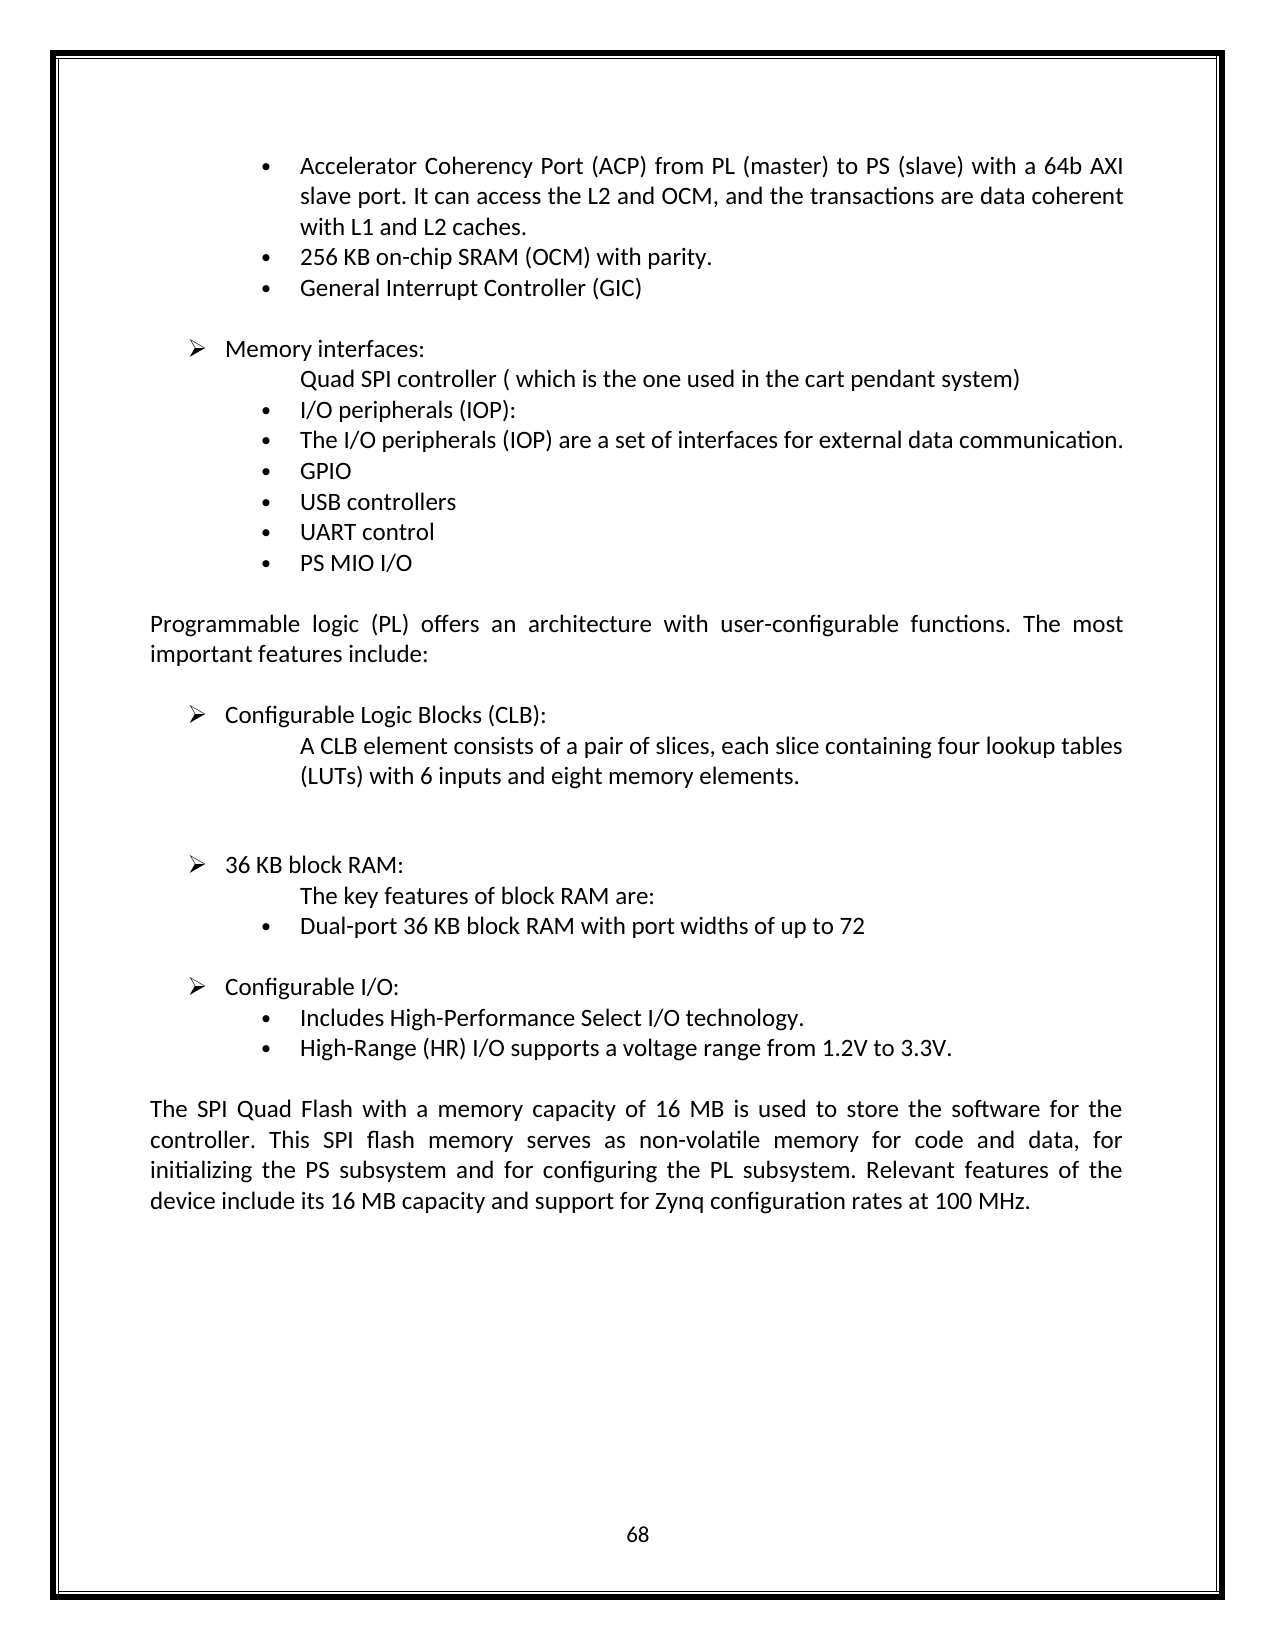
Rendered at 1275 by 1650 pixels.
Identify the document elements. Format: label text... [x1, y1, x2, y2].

list The key features of block RAM are: [225, 880, 1125, 911]
list UART control [262, 516, 1125, 547]
list PS MIO I/O [262, 547, 1125, 577]
text Programmable logic (PL) offers an architecture with user-configurable functions. The most important features include: [150, 608, 1125, 669]
list Includes High-Performance Select I/O technology. [262, 1002, 1125, 1033]
text A CLB element consists of a pair of slices, each slice containing four lookup tables (LUTs) with 6 inputs and eight memory elements. [300, 730, 1125, 791]
list The I/O peripherals (IOP) are a set of interfaces for external data communication. [262, 425, 1125, 455]
list Configurable I/O: [187, 972, 1125, 1002]
list USB controllers [262, 486, 1125, 516]
list High-Range (HR) I/O supports a voltage range from 1.2V to 3.3V. [262, 1033, 1125, 1063]
list 256 KB on-chip SRAM (OCM) with parity. [262, 242, 1125, 272]
list Accelerator Coherency Port (ACP) from PL (master) to PS (slave) with a 64b AXI slave port. It can access the L2 and OCM, and the transactions are data coherent with L1 and L2 caches. [262, 150, 1125, 242]
list Dual-port 36 KB block RAM with port widths of up to 72 [262, 911, 1125, 941]
text The SPI Quad Flash with a memory capacity of 16 MB is used to store the software for the controller. This SPI flash memory serves as non-volatile memory for code and data, for initializing the PS subsystem and for configuring the PL subsystem. Relevant features of the device include its 16 MB capacity and support for Zynq configuration rates at 100 MHz. [150, 1094, 1125, 1216]
list 36 KB block RAM: [187, 849, 1125, 880]
list I/O peripherals (IOP): [262, 394, 1125, 425]
list General Interrupt Controller (GIC) [262, 272, 1125, 303]
list Configurable Logic Blocks (CLB): [187, 699, 1125, 730]
text Quad SPI controller ( which is the one used in the cart pendant system) [225, 364, 1125, 394]
list Memory interfaces: [187, 333, 1125, 364]
list GPIO [262, 455, 1125, 486]
